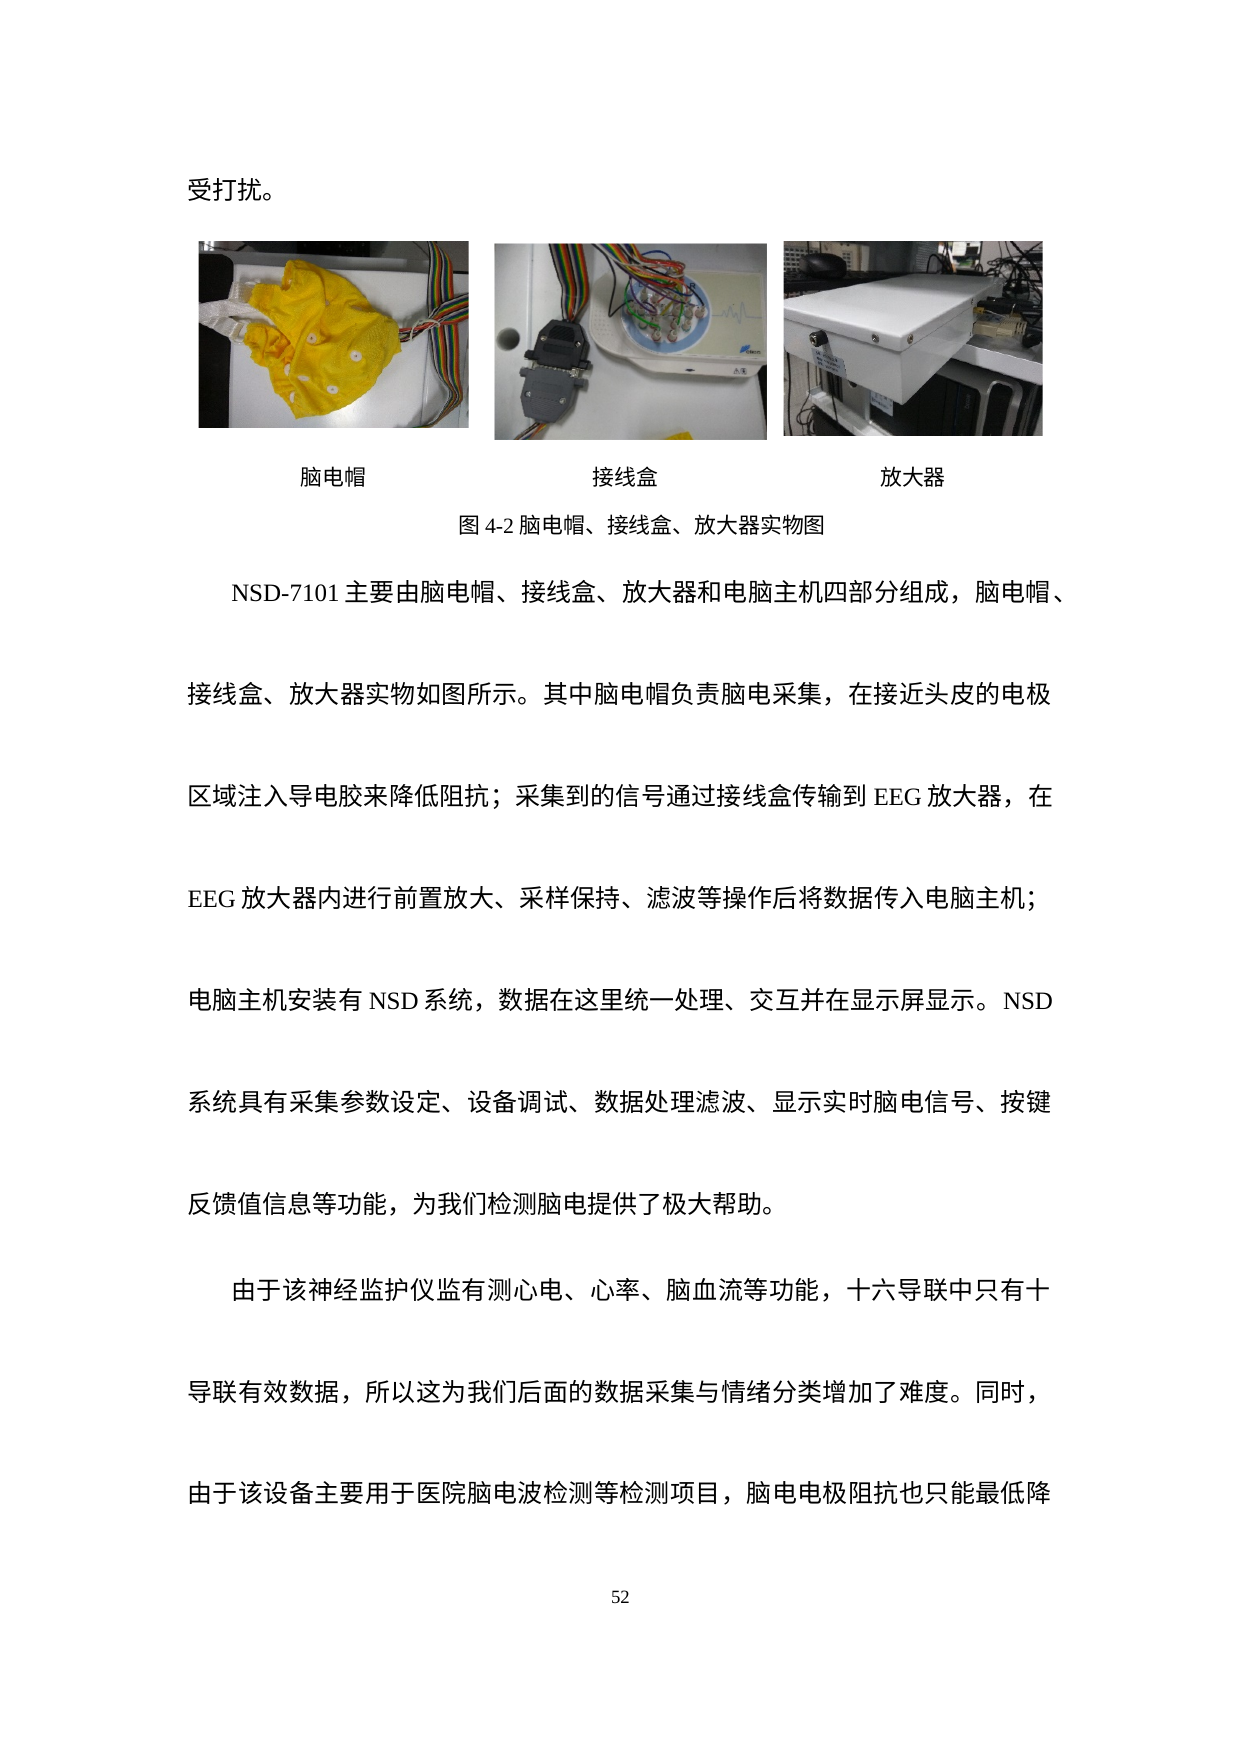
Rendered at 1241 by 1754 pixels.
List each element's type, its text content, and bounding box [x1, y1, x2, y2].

picture [198, 241, 469, 428]
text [187, 1254, 1053, 1526]
text 图4-2 脑电帽、接线盒、放大器实物图 [187, 507, 1053, 541]
table_cell 放大器 [773, 459, 1053, 507]
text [187, 155, 1053, 223]
table_cell 脑电帽 [187, 459, 479, 507]
table_header [479, 241, 772, 459]
table_header [187, 241, 479, 459]
text NSD-7101主要由脑电帽、接线盒、放大器和电脑主机四部分组成，脑电帽、接线盒、放大器实物如图所示。其中脑电帽负责脑电采集，在接近头皮的电极区域注入导电胶来降低阻抗；采集到的信号通过接线盒传输到EEG放大器，在EEG放大器内进行前置放大、采样保持、滤波等操作后将数据传入电脑主机；电脑主机安装有NSD系统，数据在这里统一处理、交互并在显示屏显示。NSD系统具有采集参数设定、设备调试、数据处理滤波、显示实时脑电信号、按键反馈值信息等功能，为我们检测脑电提供了极大帮助。 [187, 557, 1053, 1236]
picture [495, 244, 767, 440]
picture [783, 241, 1043, 436]
table_cell 接线盒 [479, 459, 772, 507]
table_header [773, 241, 1053, 459]
